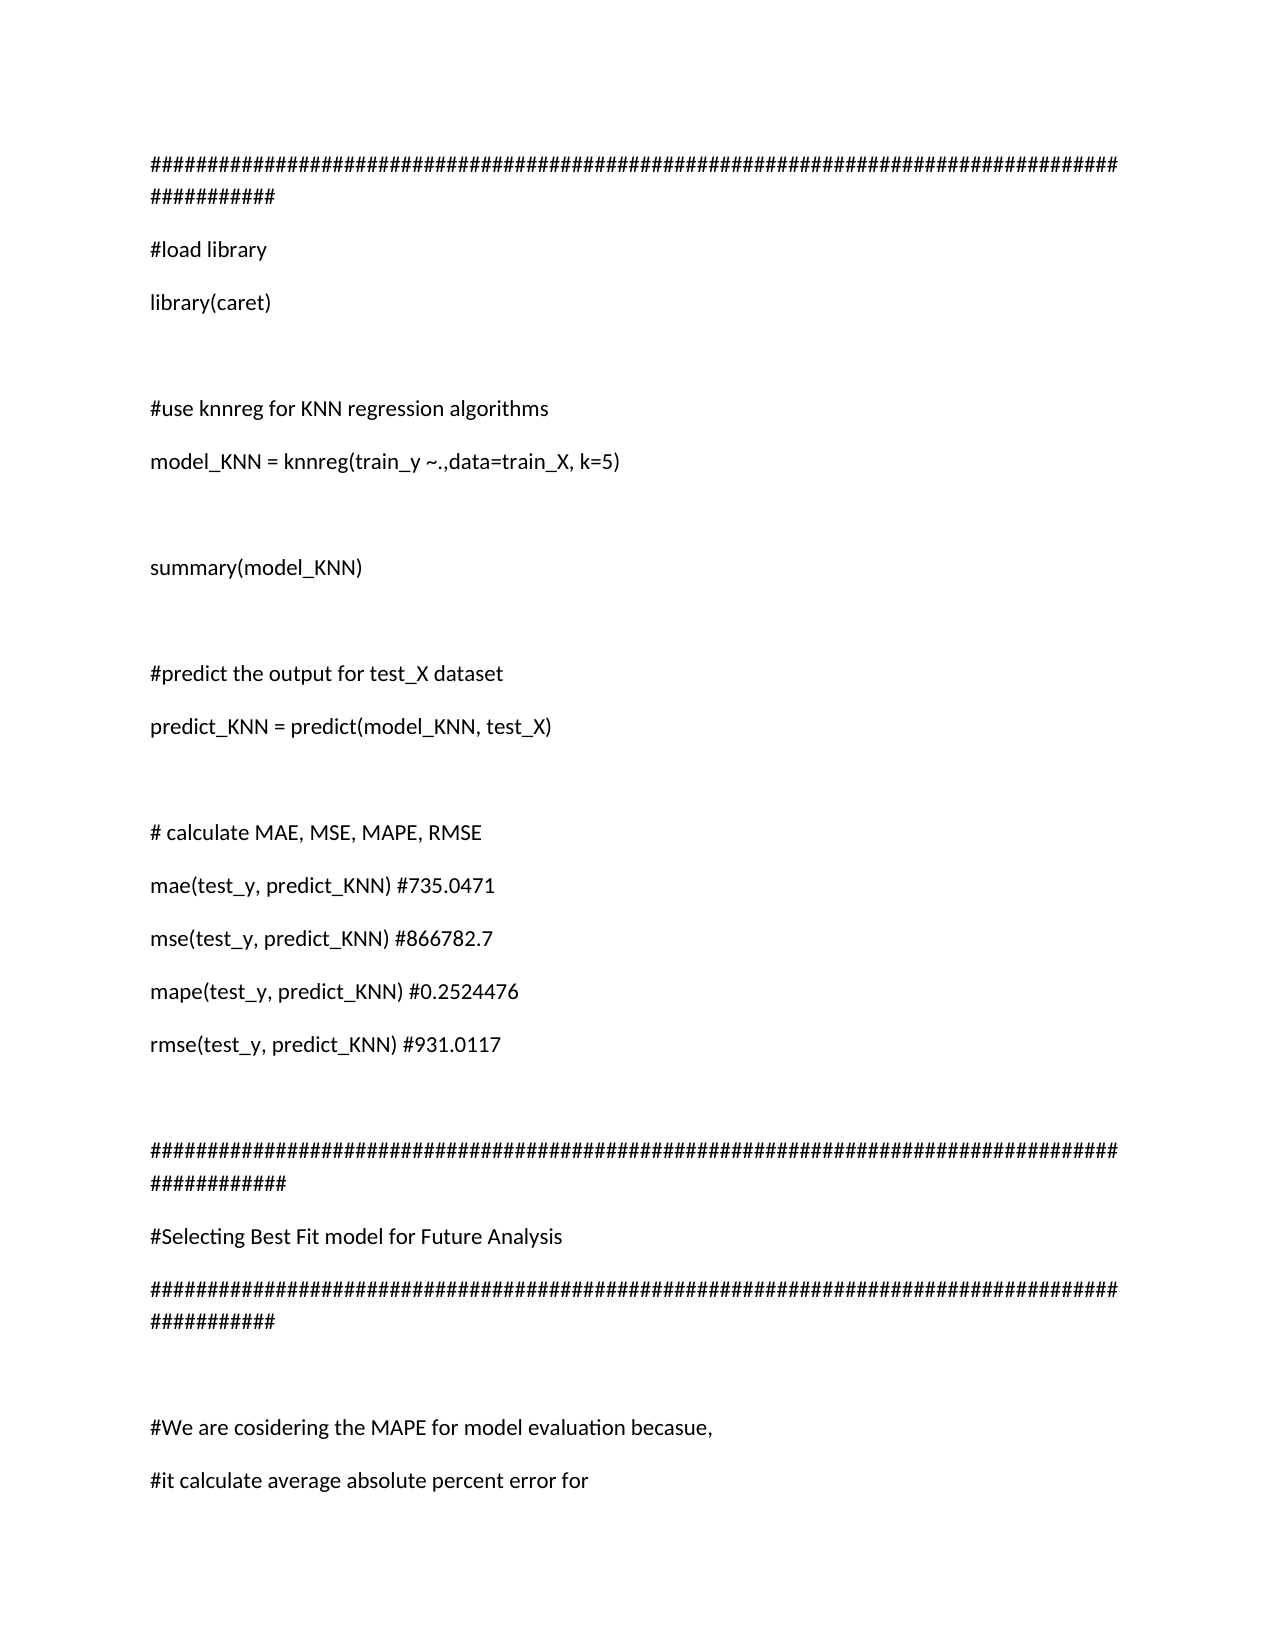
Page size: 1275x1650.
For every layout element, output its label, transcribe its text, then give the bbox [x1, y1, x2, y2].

text mape(test_y, predict_KNN) #0.2524476 [150, 977, 1125, 1006]
text #it calculate average absolute percent error for [150, 1466, 1125, 1494]
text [150, 150, 1125, 210]
text ################################################################################################ [150, 1275, 1125, 1335]
text summary(model_KNN) [150, 553, 1125, 581]
text predict_KNN = predict(model_KNN, test_X) [150, 712, 1125, 740]
text #predict the output for test_X dataset [150, 659, 1125, 687]
text mae(test_y, predict_KNN) #735.0471 [150, 871, 1125, 899]
text #use knnreg for KNN regression algorithms [150, 394, 1125, 422]
text #Selecting Best Fit model for Future Analysis [150, 1222, 1125, 1250]
text mse(test_y, predict_KNN) #866782.7 [150, 924, 1125, 952]
text library(caret) [150, 288, 1125, 316]
text ################################################################################################# [150, 1137, 1125, 1197]
text # calculate MAE, MSE, MAPE, RMSE [150, 818, 1125, 846]
text #load library [150, 235, 1125, 263]
text #We are cosidering the MAPE for model evaluation becasue, [150, 1413, 1125, 1441]
text model_KNN = knnreg(train_y ~.,data=train_X, k=5) [150, 447, 1125, 475]
text rmse(test_y, predict_KNN) #931.0117 [150, 1031, 1125, 1058]
